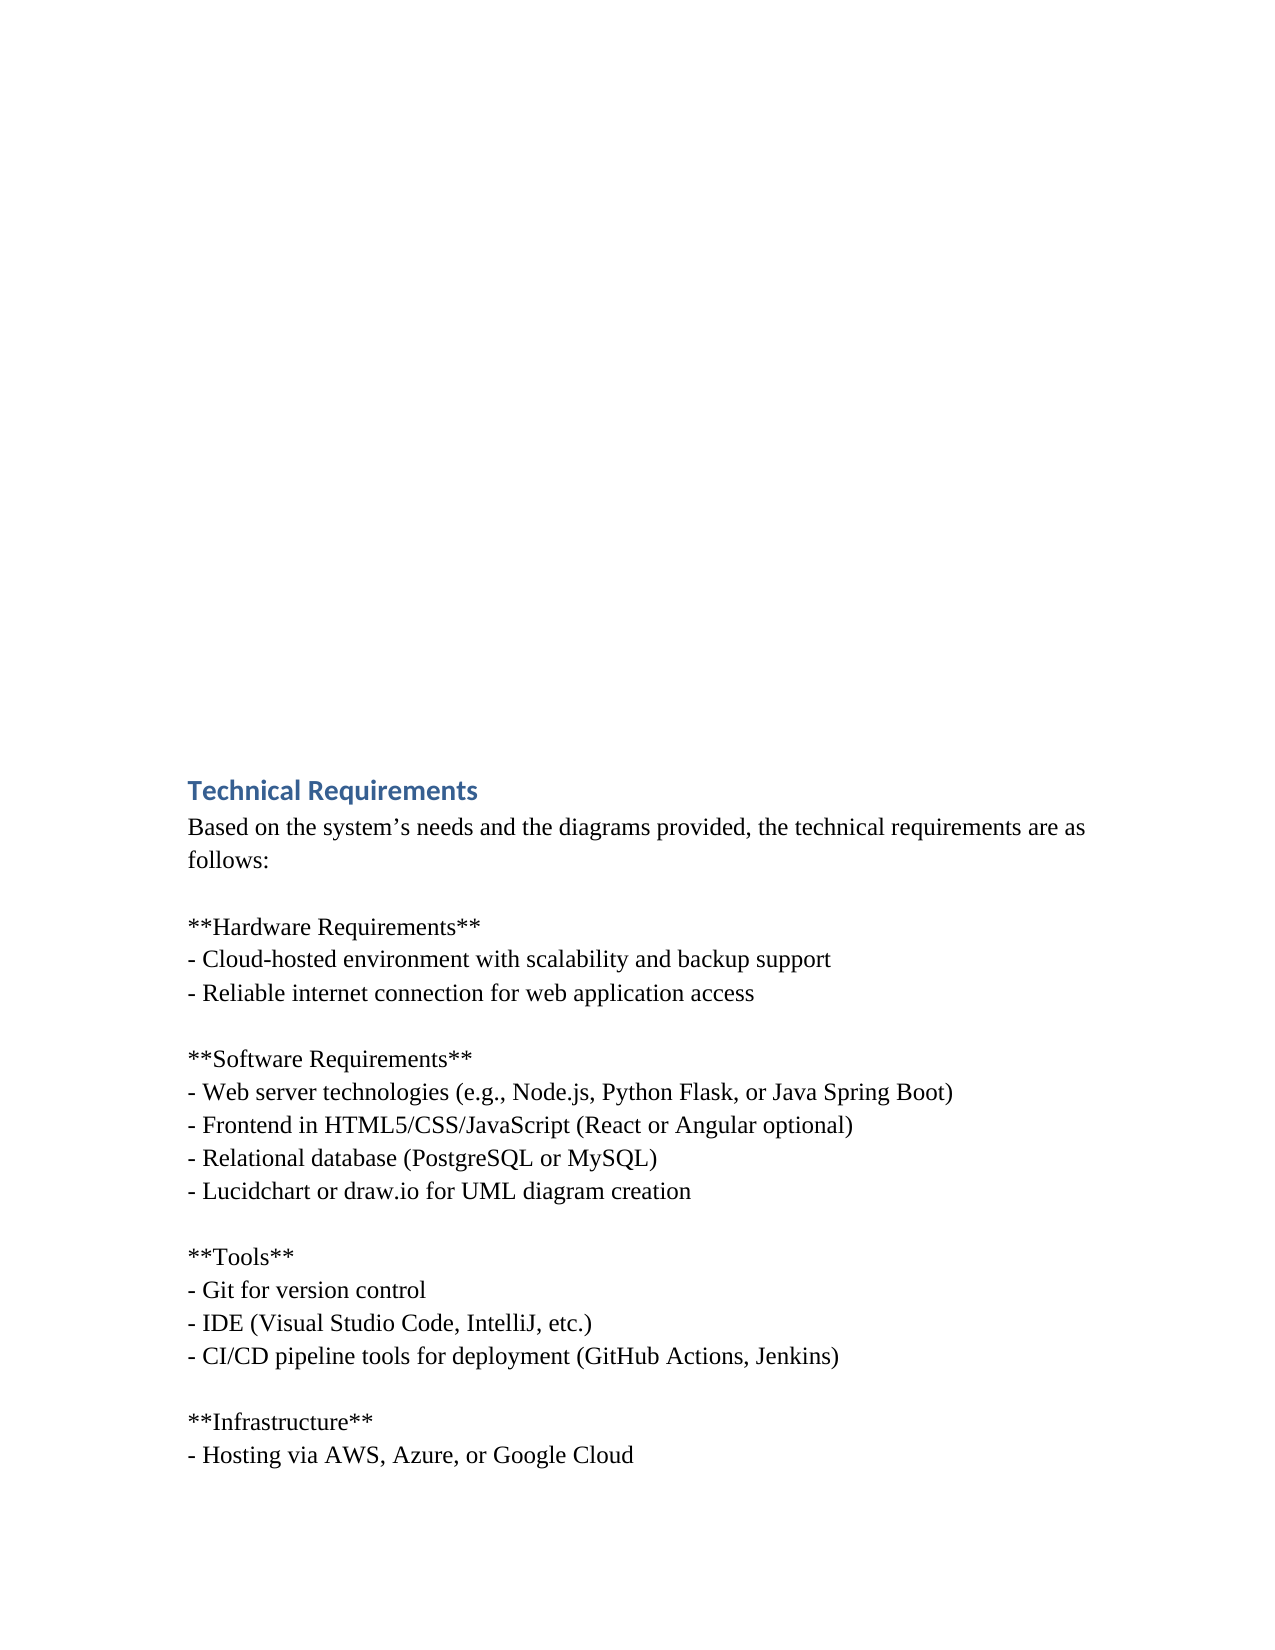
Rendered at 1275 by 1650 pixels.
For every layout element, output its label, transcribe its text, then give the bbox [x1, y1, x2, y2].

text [187, 812, 1087, 1469]
subtitle Technical Requirements [187, 772, 1087, 807]
